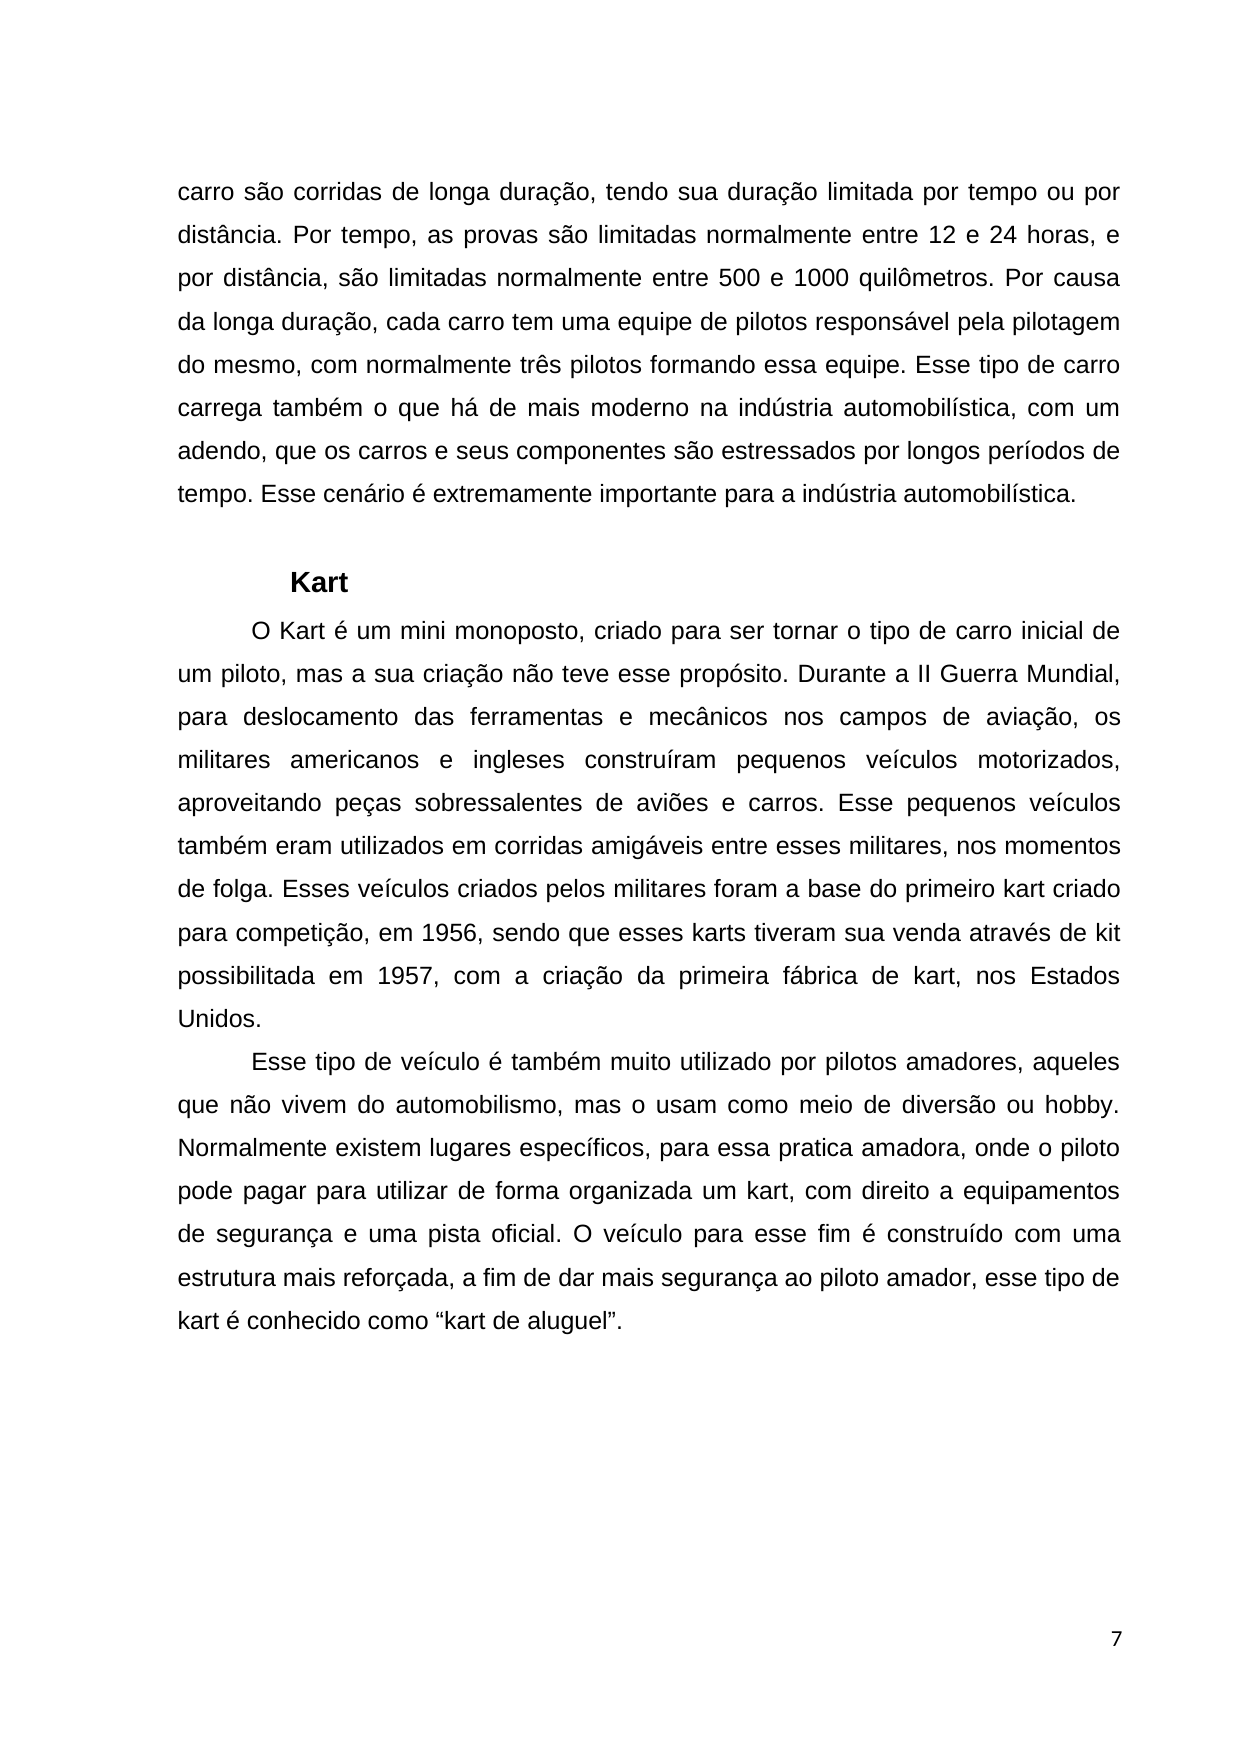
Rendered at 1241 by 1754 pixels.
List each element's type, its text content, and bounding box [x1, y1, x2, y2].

text Kart [290, 565, 1122, 599]
text O Kart é um mini monoposto, criado para ser tornar o tipo de carro inicial de um piloto, mas a sua criação não teve esse propósito. Durante a II Guerra Mundial, para deslocamento das ferramentas e mecânicos nos campos de aviação, os militares americanos e ingleses construíram pequenos veículos motorizados, aproveitando peças sobressalentes de aviões e carros. Esse pequenos veículos também eram utilizados em corridas amigáveis entre esses militares, nos momentos de folga. Esses veículos criados pelos militares foram a base do primeiro kart criado para competição, em 1956, sendo que esses karts tiveram sua venda através de kit possibilitada em 1957, com a criação da primeira fábrica de kart, nos Estados Unidos. [177, 616, 1122, 1032]
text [177, 177, 1122, 508]
text Esse tipo de veículo é também muito utilizado por pilotos amadores, aqueles que não vivem do automobilismo, mas o usam como meio de diversão ou hobby. Normalmente existem lugares específicos, para essa pratica amadora, onde o piloto pode pagar para utilizar de forma organizada um kart, com direito a equipamentos de segurança e uma pista oficial. O veículo para esse fim é construído com uma estrutura mais reforçada, a fim de dar mais segurança ao piloto amador, esse tipo de kart é conhecido como “kart de aluguel”. [177, 1047, 1122, 1334]
